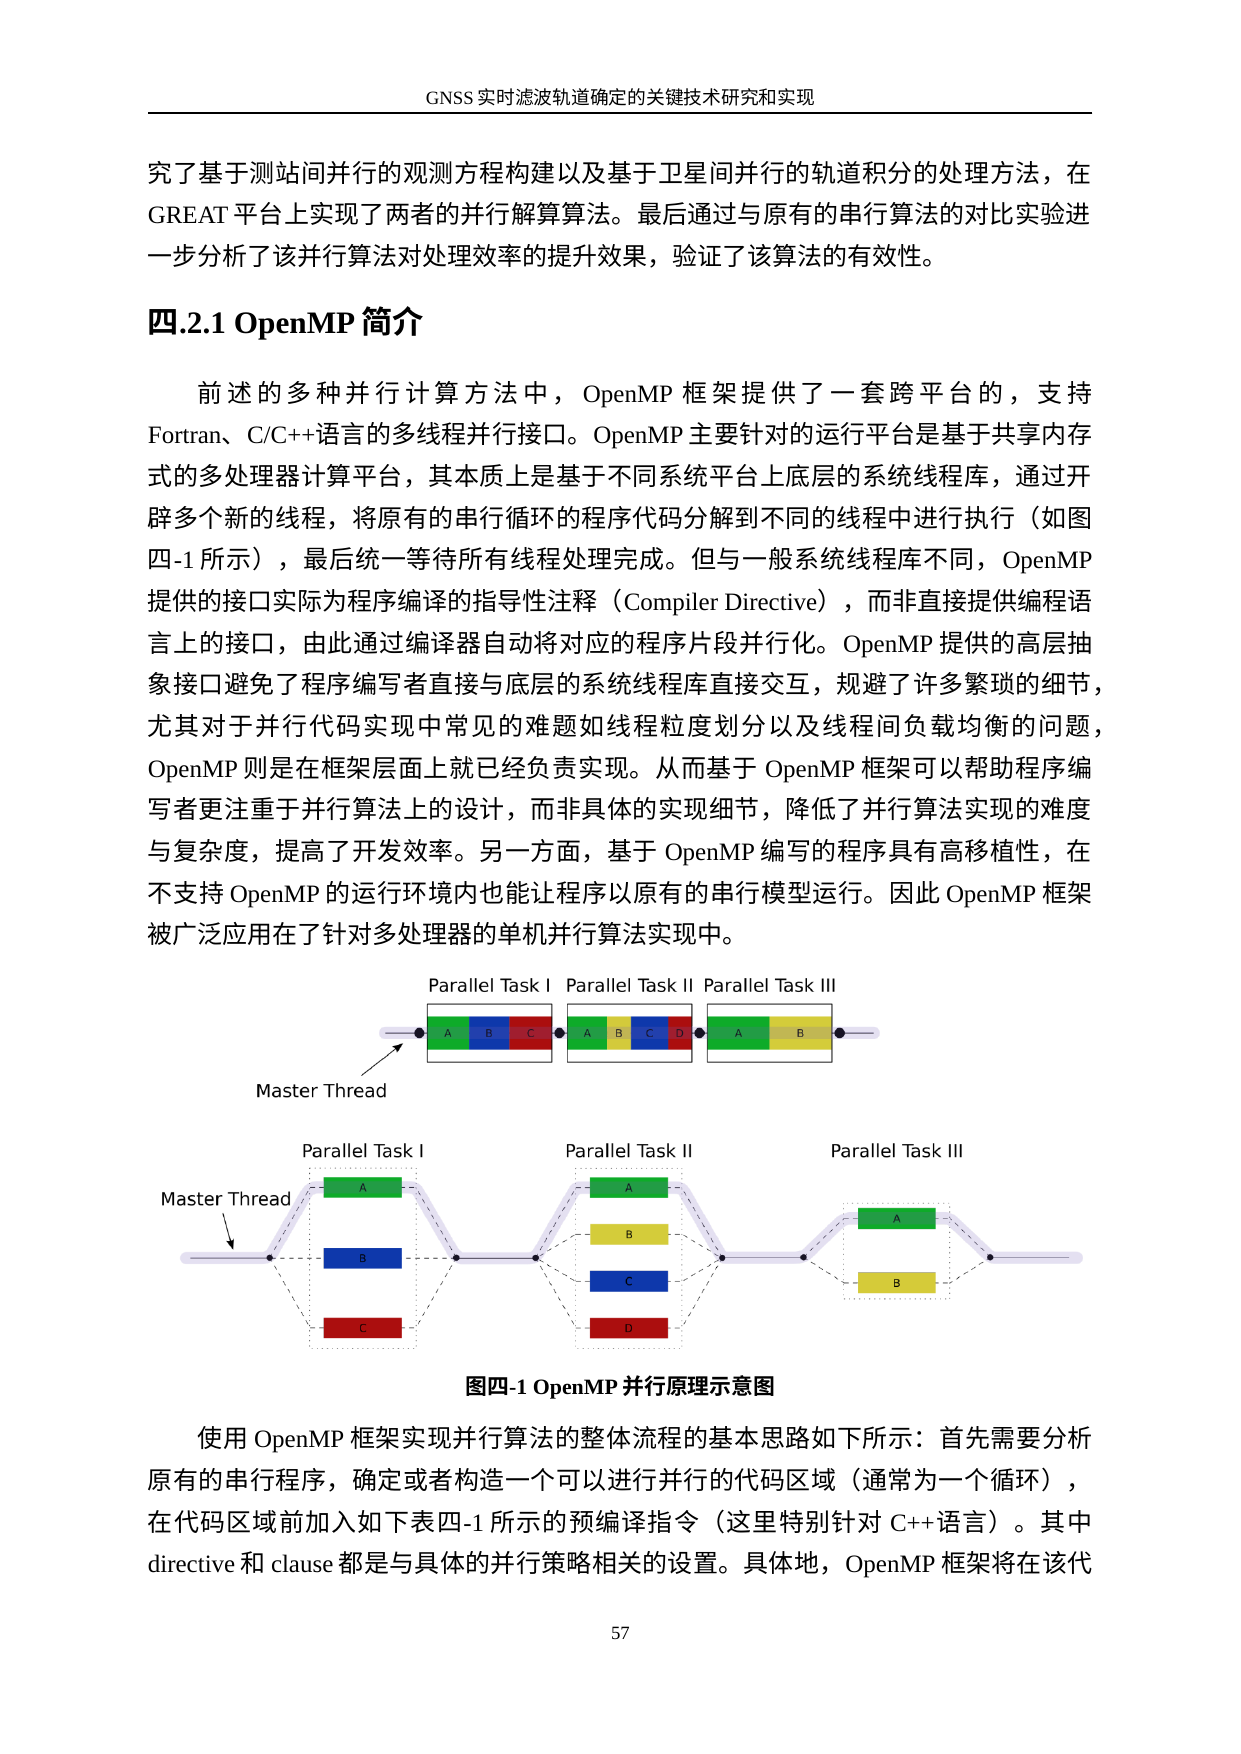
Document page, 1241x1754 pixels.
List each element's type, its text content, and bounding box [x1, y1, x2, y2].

picture [147, 963, 1093, 1357]
text OpenMP并行原理示意图 [148, 1369, 1092, 1401]
text 前述的多种并行计算方法中，OpenMP框架提供了一套跨平台的，支持Fortran、C/C++语言的多线程并行接口。OpenMP主要针对的运行平台是基于共享内存式的多处理器计算平台，其本质上是基于不同系统平台上底层的系统线程库，通过开辟多个新的线程，将原有的串行循环的程序代码分解到不同的线程中进行执行（如图4-6所示），最后统一等待所有线程处理完成。但与一般系统线程库不同，OpenMP提供的接口实际为程序编译的指导性注释（Compiler Directive），而非直接提供编程语言上的接口，由此通过编译器自动将对应的程序片段并行化。OpenMP提供的高层抽象接口避免了程序编写者直接与底层的系统线程库直接交互，规避了许多繁琐的细节，尤其对于并行代码实现中常见的难题如线程粒度划分以及线程间负载均衡的问题，OpenMP则是在框架层面上就已经负责实现。从而基于OpenMP框架可以帮助程序编写者更注重于并行算法上的设计，而非具体的实现细节，降低了并行算法实现的难度与复杂度，提高了开发效率。另一方面，基于OpenMP编写的程序具有高移植性，在不支持OpenMP的运行环境内也能让程序以原有的串行模型运行。因此OpenMP框架被广泛应用在了针对多处理器的单机并行算法实现中。 [148, 368, 1092, 951]
text OpenMP简介 [148, 298, 1092, 343]
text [148, 148, 1092, 273]
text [148, 1413, 1092, 1580]
